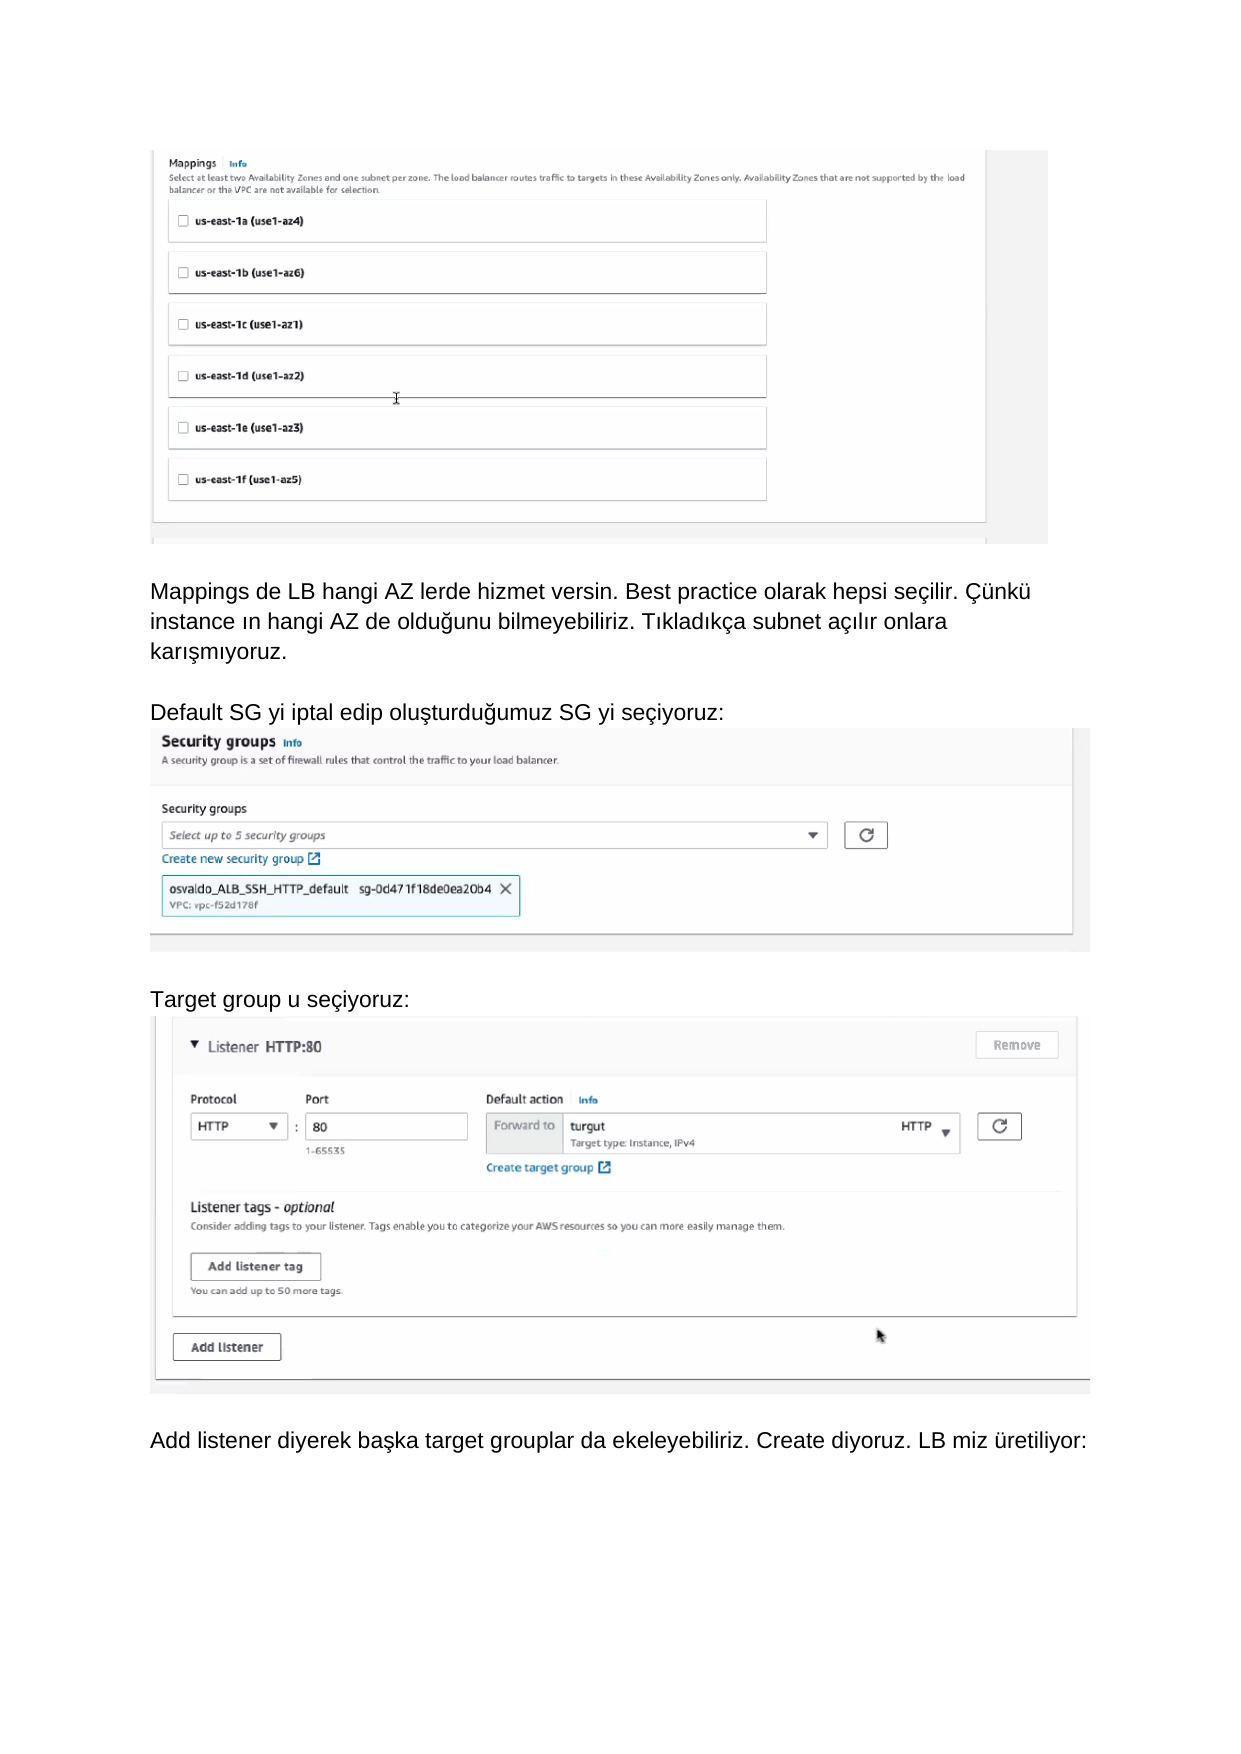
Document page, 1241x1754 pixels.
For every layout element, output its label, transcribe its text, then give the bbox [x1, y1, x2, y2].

text Default SG yi iptal edip oluşturduğumuz SG yi seçiyoruz: [150, 699, 1090, 725]
picture [150, 728, 1091, 952]
text Mappings de LB hangi AZ lerde hizmet versin. Best practice olarak hepsi seçilir. Çünkü instance ın hangi AZ de olduğunu bilmeyebiliriz. Tıkladıkça subnet açılır onlara karışmıyoruz. [150, 578, 1090, 664]
picture [150, 1016, 1091, 1394]
picture [150, 150, 1048, 544]
text Add listener diyerek başka target grouplar da ekeleyebiliriz. Create diyoruz. LB miz üretiliyor: [150, 1427, 1090, 1453]
text Target group u seçiyoruz: [150, 986, 1090, 1012]
